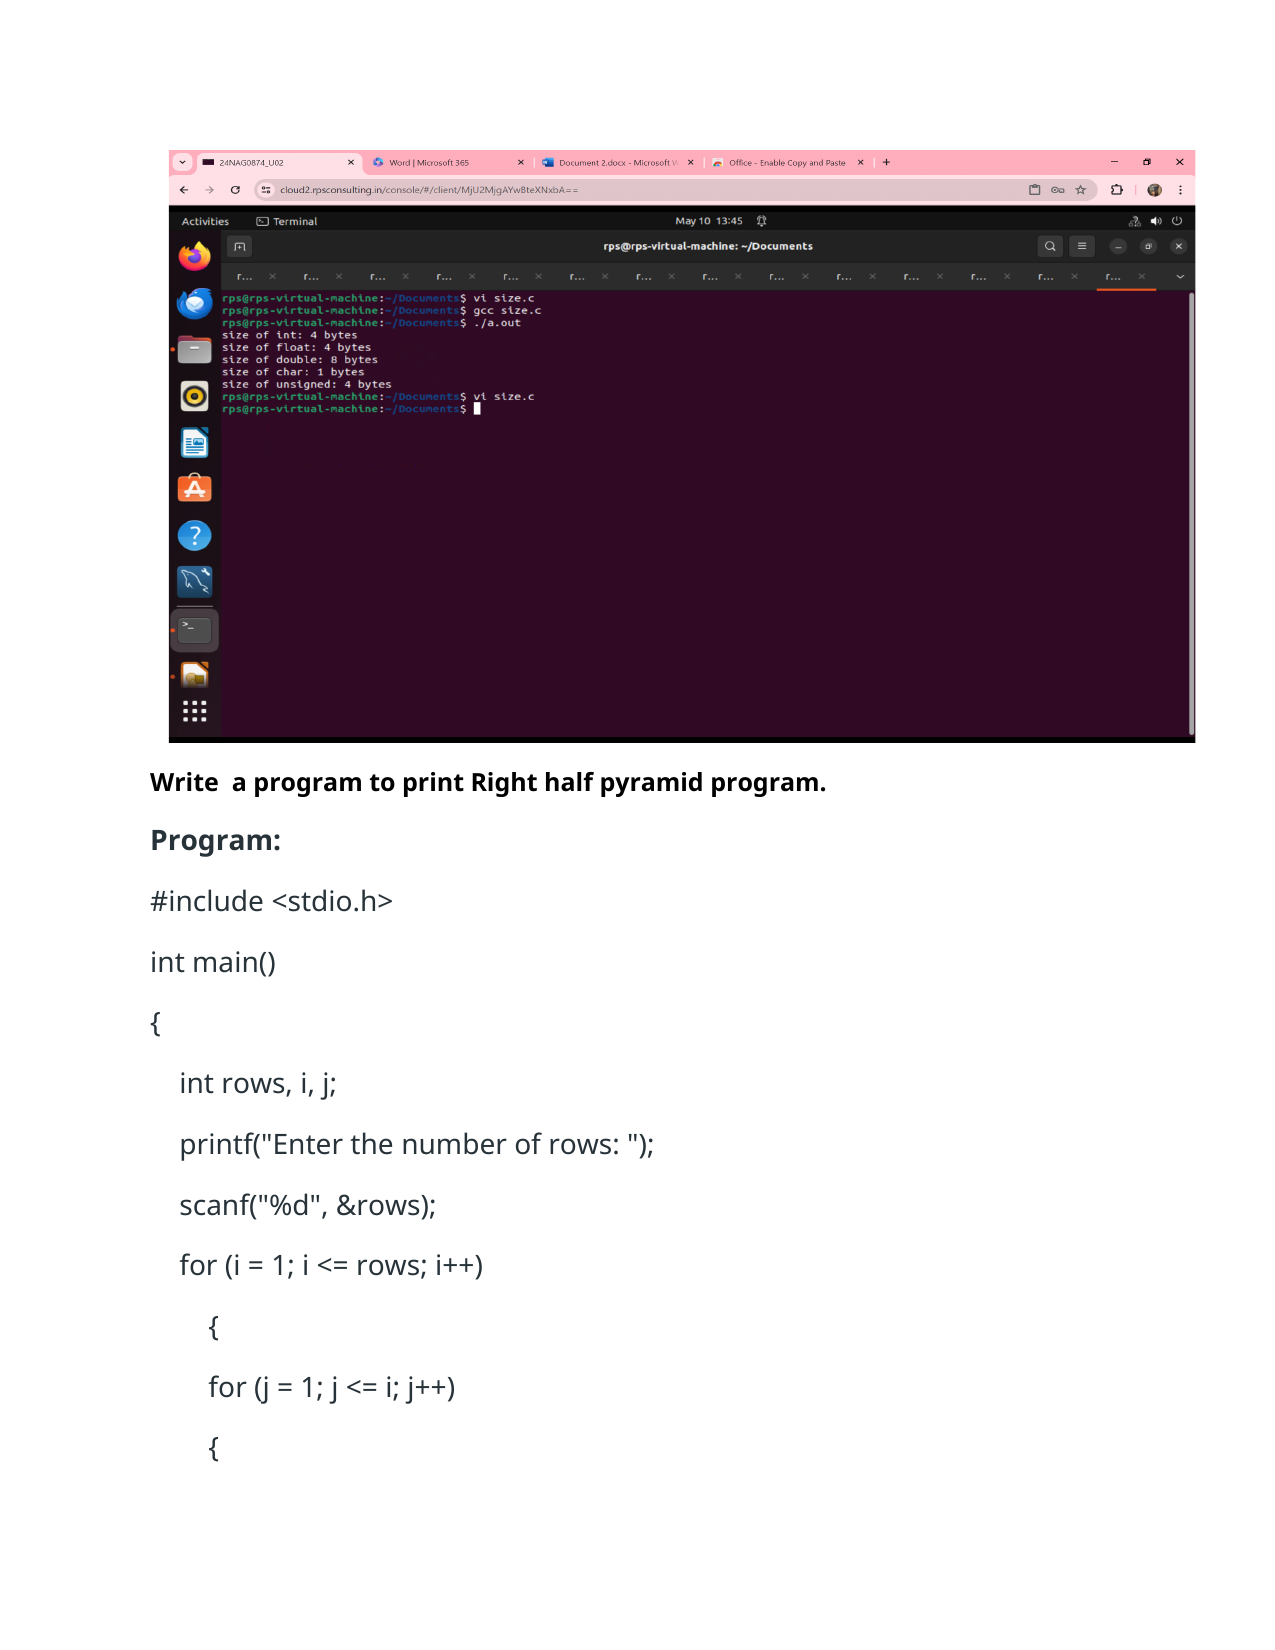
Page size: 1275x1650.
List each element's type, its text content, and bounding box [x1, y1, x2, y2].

text #include <stdio.h> [150, 881, 1125, 919]
text { [150, 1003, 1125, 1041]
text Program: [150, 820, 1125, 859]
text { [150, 1306, 1125, 1344]
text printf("Enter the number of rows: "); [150, 1124, 1125, 1162]
text Write a program to print Right half pyramid program. [150, 764, 1125, 798]
text for (i = 1; i <= rows; i++) [150, 1246, 1125, 1284]
text for (j = 1; j <= i; j++) [150, 1367, 1125, 1405]
text int rows, i, j; [150, 1063, 1125, 1102]
text { [150, 1428, 1125, 1466]
text scanf("%d", &rows); [150, 1185, 1125, 1223]
text int main() [150, 942, 1125, 980]
